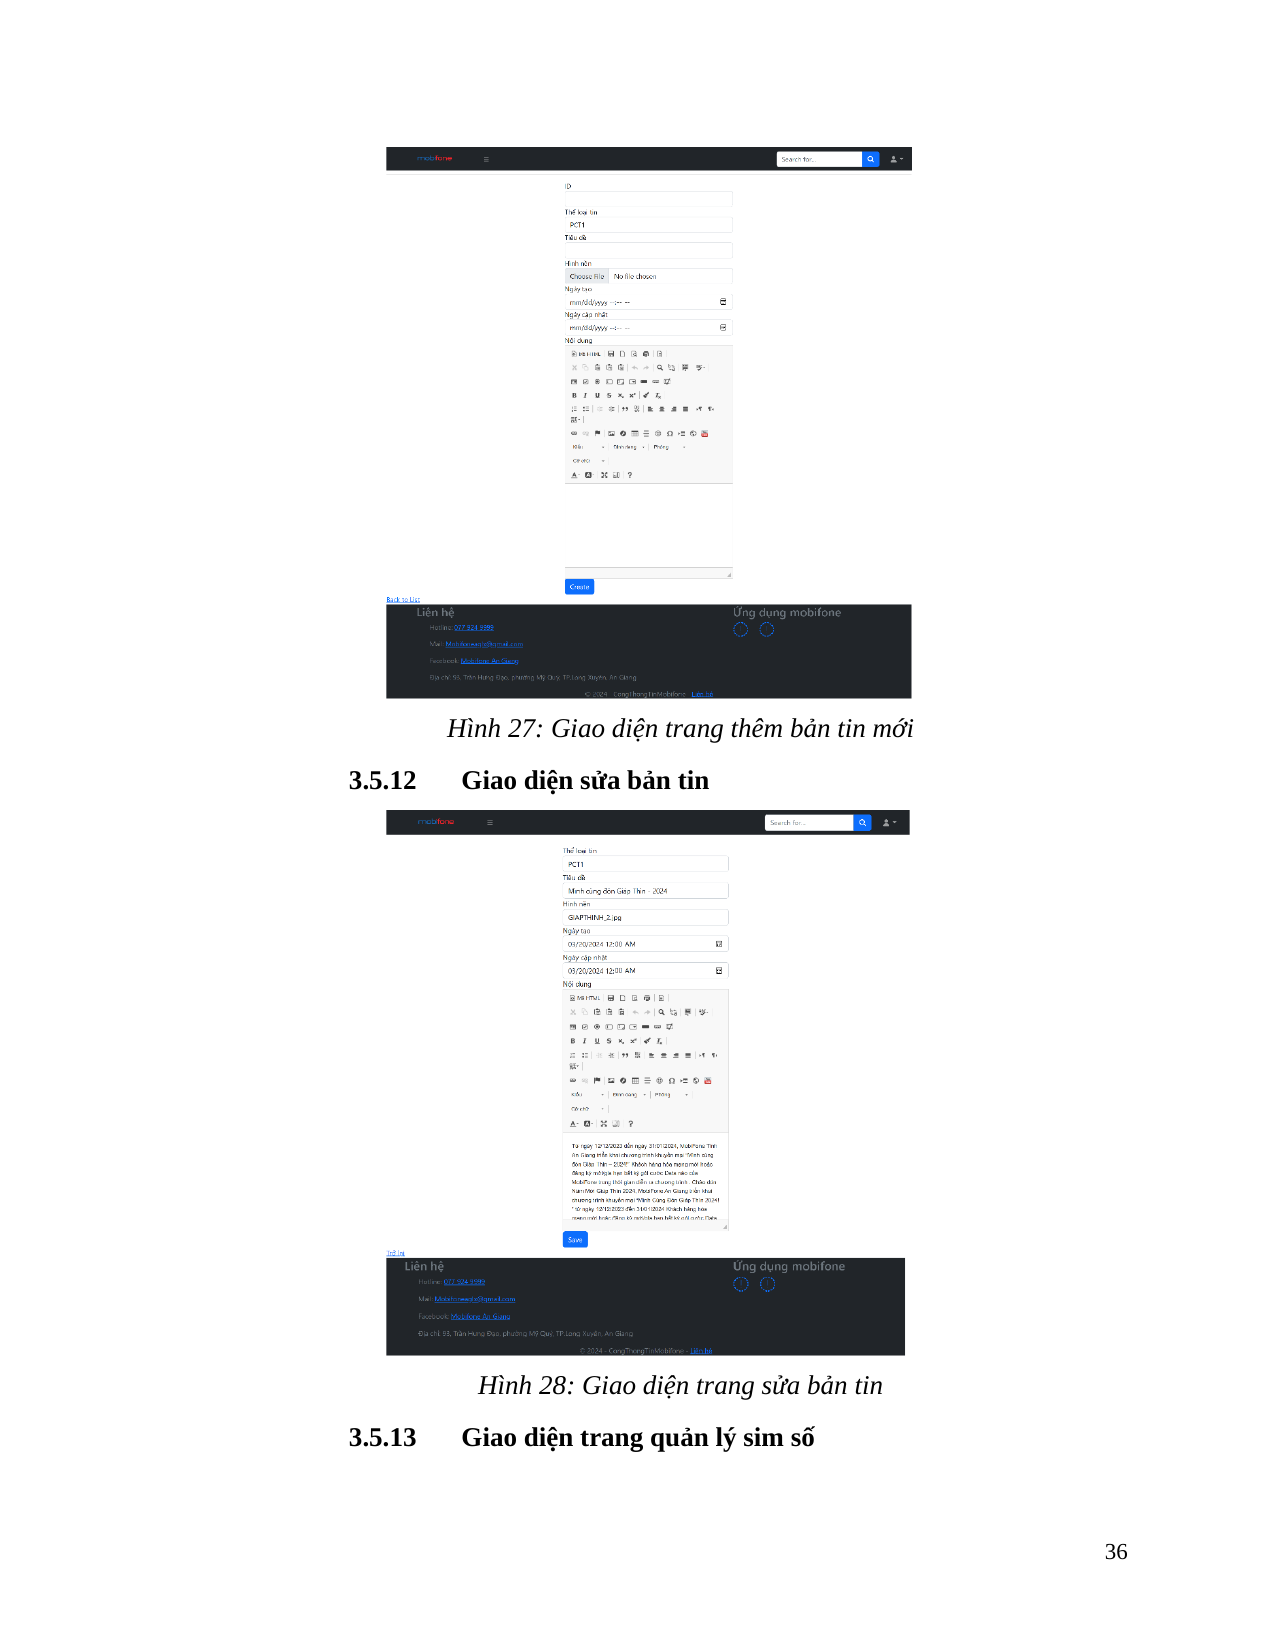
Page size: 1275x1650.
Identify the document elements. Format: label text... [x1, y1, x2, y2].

picture [386, 147, 912, 699]
picture [386, 810, 910, 1356]
list Giao diện trang quản lý sim số [349, 1421, 1127, 1452]
text Hình 28: Giao diện trang sửa bản tin [236, 1369, 1127, 1400]
text Hình 27: Giao diện trang thêm bản tin mới [236, 712, 1127, 743]
list Giao diện sửa bản tin [349, 764, 1127, 795]
